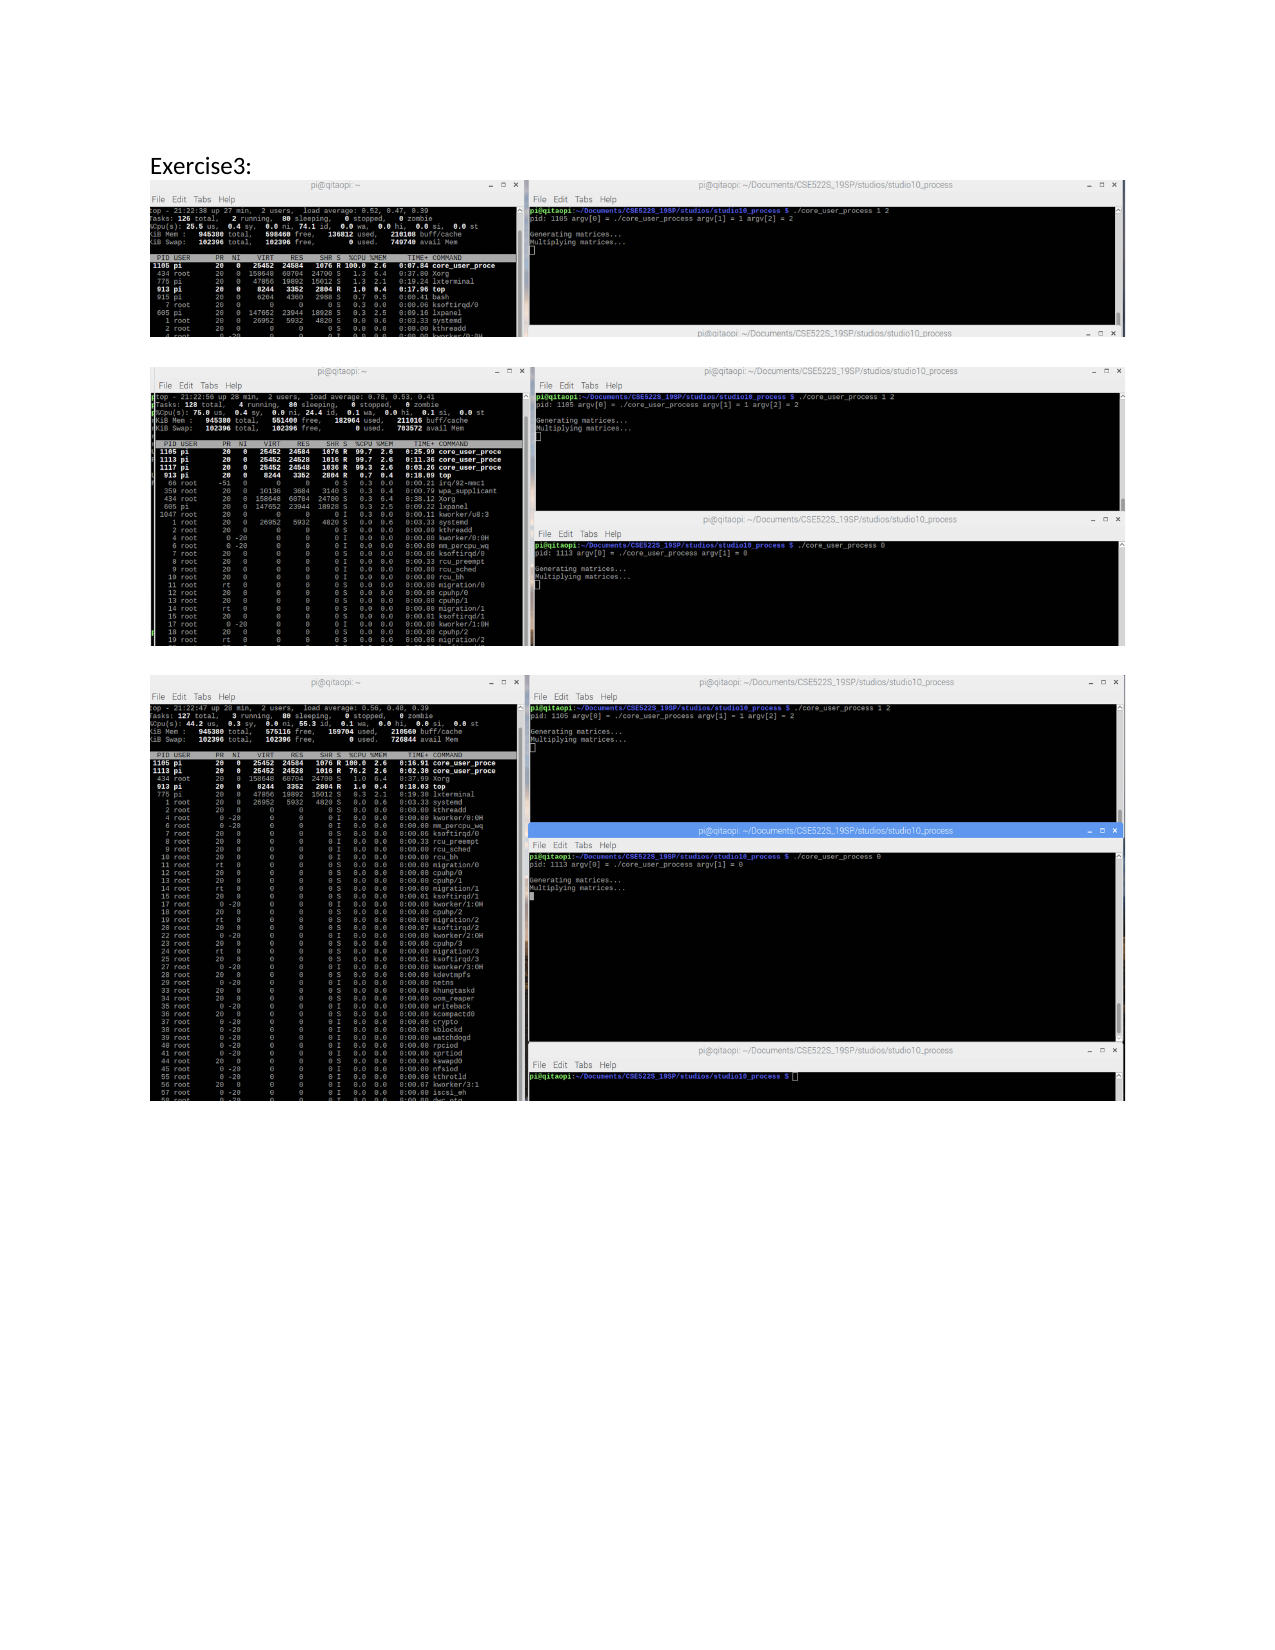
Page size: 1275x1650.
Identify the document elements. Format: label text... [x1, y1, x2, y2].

text Exercise3: [150, 150, 1125, 180]
picture [150, 180, 1125, 337]
picture [150, 675, 1125, 1101]
picture [150, 367, 1125, 646]
